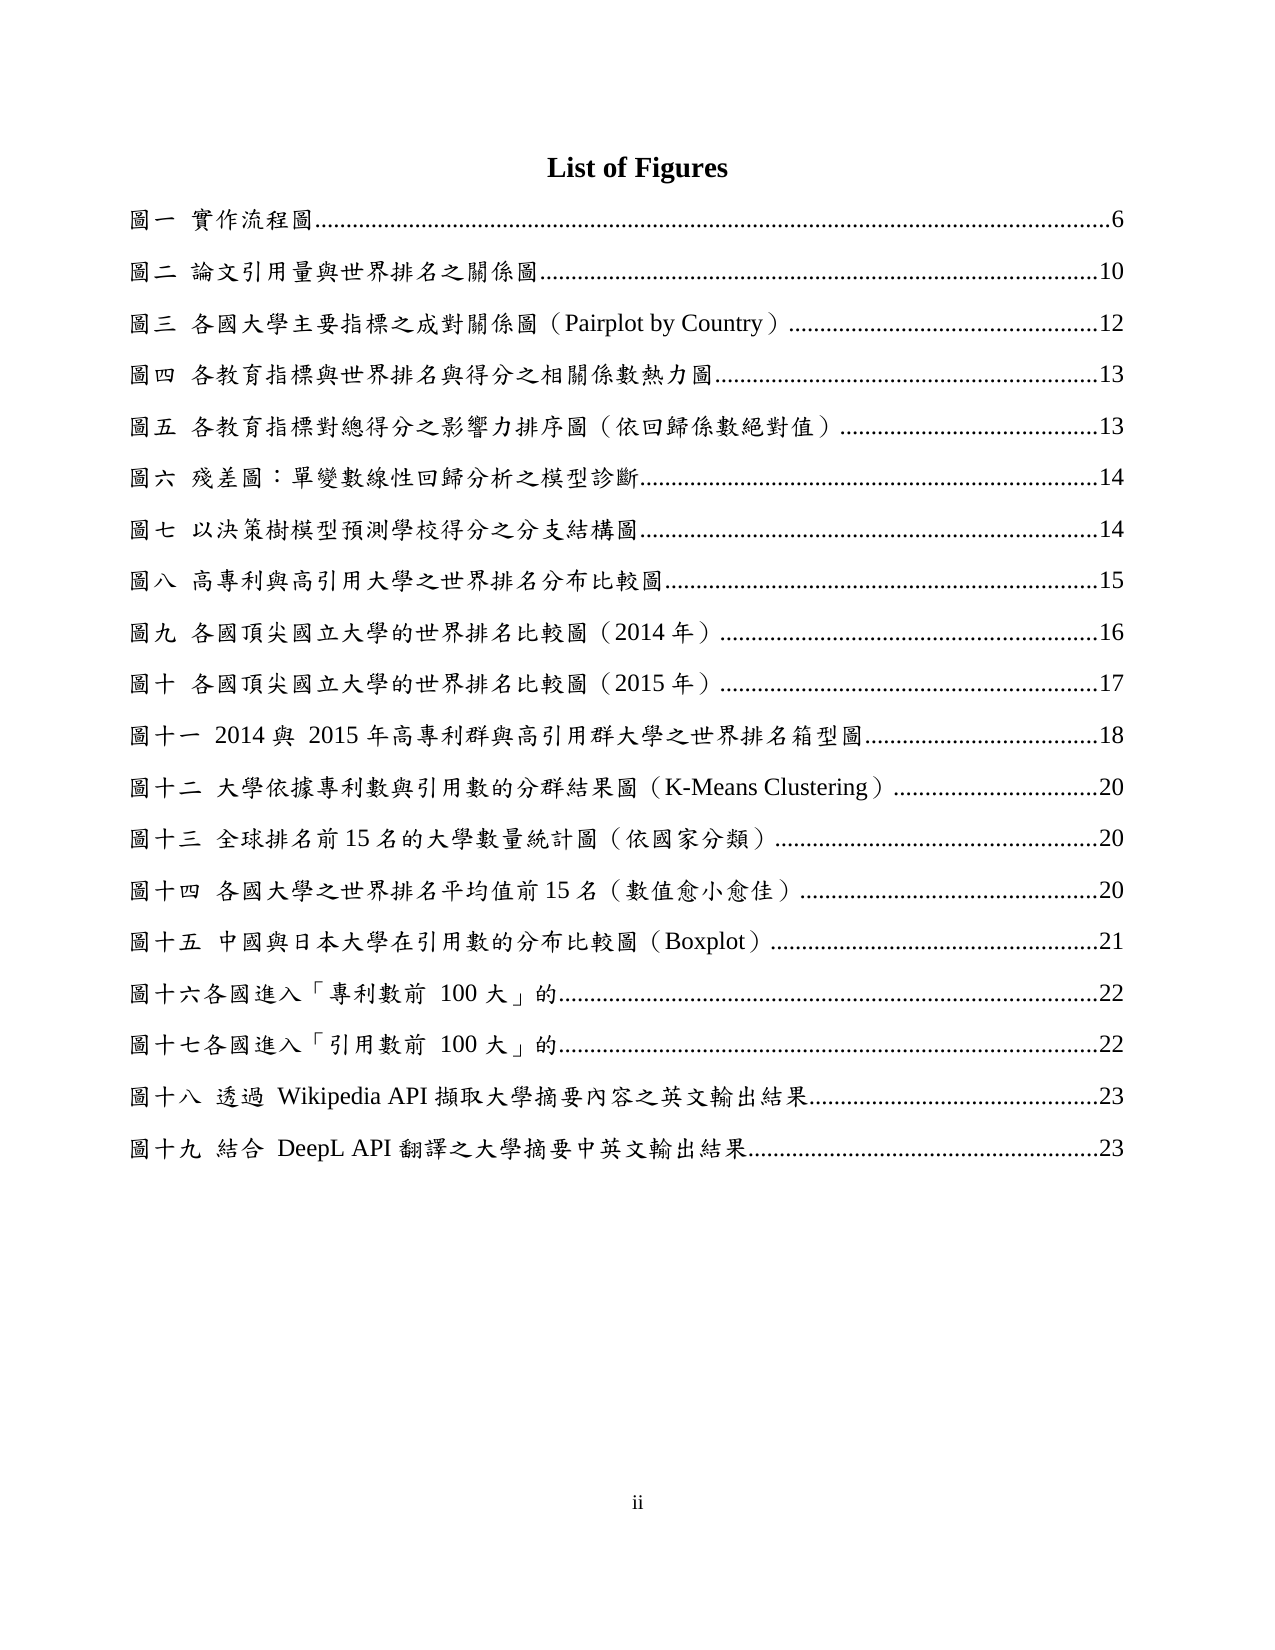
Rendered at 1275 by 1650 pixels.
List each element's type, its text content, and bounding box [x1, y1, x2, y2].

text 圖十八 透過 Wikipedia API 擷取大學摘要內容之英文輸出結果 23 [127, 1079, 1125, 1110]
text 圖十四 各國大學之世界排名平均值前15名（數值愈小愈佳） 20 [127, 873, 1125, 903]
text 圖三 各國大學主要指標之成對關係圖（Pairplot by Country） 12 [127, 306, 1125, 336]
text 圖十 各國頂尖國立大學的世界排名比較圖（2015年） 17 [127, 667, 1125, 697]
text 圖十六各國進入「專利數前 100 大」的 22 [127, 976, 1125, 1007]
text 圖一 實作流程圖 6 [127, 203, 1125, 233]
text 圖十七各國進入「引用數前 100 大」的 22 [127, 1028, 1125, 1058]
text 圖十二 大學依據專利數與引用數的分群結果圖（K-Means Clustering） 20 [127, 770, 1125, 800]
text 圖十五 中國與日本大學在引用數的分布比較圖（Boxplot） 21 [127, 925, 1125, 955]
text 圖二 論文引用量與世界排名之關係圖 10 [127, 254, 1125, 285]
text 圖五 各教育指標對總得分之影響力排序圖（依回歸係數絕對值） 13 [127, 409, 1125, 439]
text 圖十一 2014 與 2015 年高專利群與高引用群大學之世界排名箱型圖 18 [127, 718, 1125, 749]
text 圖十九 結合 DeepL API 翻譯之大學摘要中英文輸出結果 23 [127, 1131, 1125, 1161]
text List of Figures [150, 150, 1125, 183]
text 圖十三 全球排名前15名的大學數量統計圖（依國家分類） 20 [127, 822, 1125, 852]
text 圖七 以決策樹模型預測學校得分之分支結構圖 14 [127, 512, 1125, 543]
text 圖八 高專利與高引用大學之世界排名分布比較圖 15 [127, 564, 1125, 594]
text 圖九 各國頂尖國立大學的世界排名比較圖（2014年） 16 [127, 615, 1125, 646]
text 圖六 殘差圖：單變數線性回歸分析之模型診斷 14 [127, 461, 1125, 491]
text 圖四 各教育指標與世界排名與得分之相關係數熱力圖 13 [127, 357, 1125, 388]
